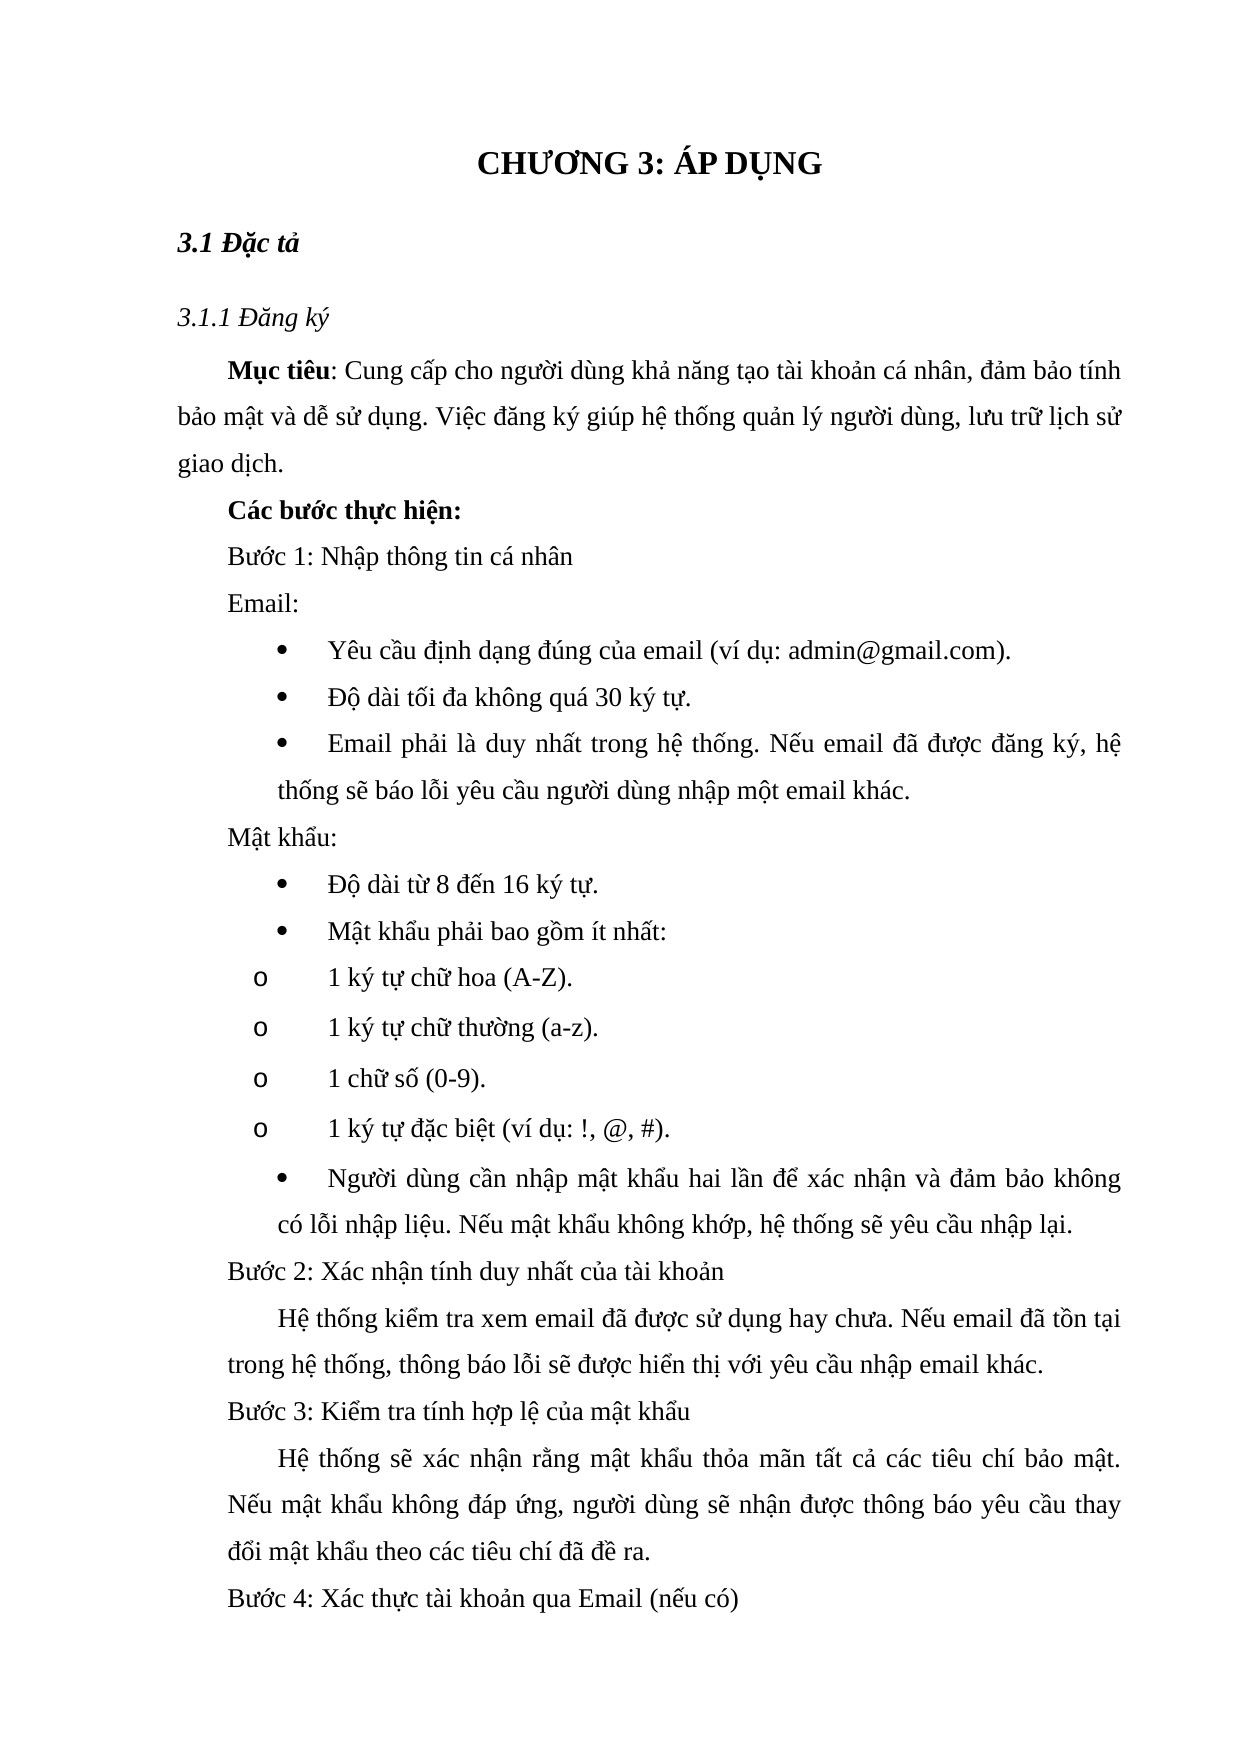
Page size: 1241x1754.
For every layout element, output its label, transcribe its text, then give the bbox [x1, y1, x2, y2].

text Bước 4: Xác thực tài khoản qua Email (nếu có) [177, 1582, 1122, 1613]
text Bước 1: Nhập thông tin cá nhân [177, 541, 1122, 572]
subtitle CHƯƠNG 3: ÁP DỤNG [177, 143, 1122, 181]
text Bước 3: Kiểm tra tính hợp lệ của mật khẩu [177, 1395, 1122, 1426]
list 1 ký tự chữ thường (a-z). [252, 1012, 1122, 1045]
text Mật khẩu: [177, 821, 1122, 852]
subtitle 3.1 Đặc tả [177, 226, 1122, 259]
list 1 ký tự chữ hoa (A-Z). [252, 961, 1122, 995]
list Độ dài từ 8 đến 16 ký tự. [277, 868, 1122, 899]
subtitle 3.1.1 Đăng ký [177, 301, 1122, 332]
text Mục tiêu: Cung cấp cho người dùng khả năng tạo tài khoản cá nhân, đảm bảo tính bảo mật và dễ sử dụng. Việc đăng ký giúp hệ thống quản lý người dùng, lưu trữ lịch sử giao dịch. [177, 354, 1122, 478]
list 1 chữ số (0-9). [252, 1062, 1122, 1095]
list 1 ký tự đặc biệt (ví dụ: !, @, #). [252, 1112, 1122, 1145]
list Mật khẩu phải bao gồm ít nhất: [277, 914, 1122, 946]
text Các bước thực hiện: [177, 494, 1122, 525]
list Email phải là duy nhất trong hệ thống. Nếu email đã được đăng ký, hệ thống sẽ báo lỗi yêu cầu người dùng nhập một email khác. [277, 728, 1122, 806]
list Yêu cầu định dạng đúng của email (ví dụ: admin@gmail.com). [277, 634, 1122, 665]
list Người dùng cần nhập mật khẩu hai lần để xác nhận và đảm bảo không có lỗi nhập liệu. Nếu mật khẩu không khớp, hệ thống sẽ yêu cầu nhập lại. [277, 1162, 1122, 1240]
text Email: [177, 587, 1122, 618]
text Hệ thống sẽ xác nhận rằng mật khẩu thỏa mãn tất cả các tiêu chí bảo mật. Nếu mật khẩu không đáp ứng, người dùng sẽ nhận được thông báo yêu cầu thay đổi mật khẩu theo các tiêu chí đã đề ra. [227, 1442, 1122, 1566]
text Hệ thống kiểm tra xem email đã được sử dụng hay chưa. Nếu email đã tồn tại trong hệ thống, thông báo lỗi sẽ được hiển thị với yêu cầu nhập email khác. [227, 1302, 1122, 1380]
list Độ dài tối đa không quá 30 ký tự. [277, 681, 1122, 712]
text Bước 2: Xác nhận tính duy nhất của tài khoản [177, 1255, 1122, 1286]
